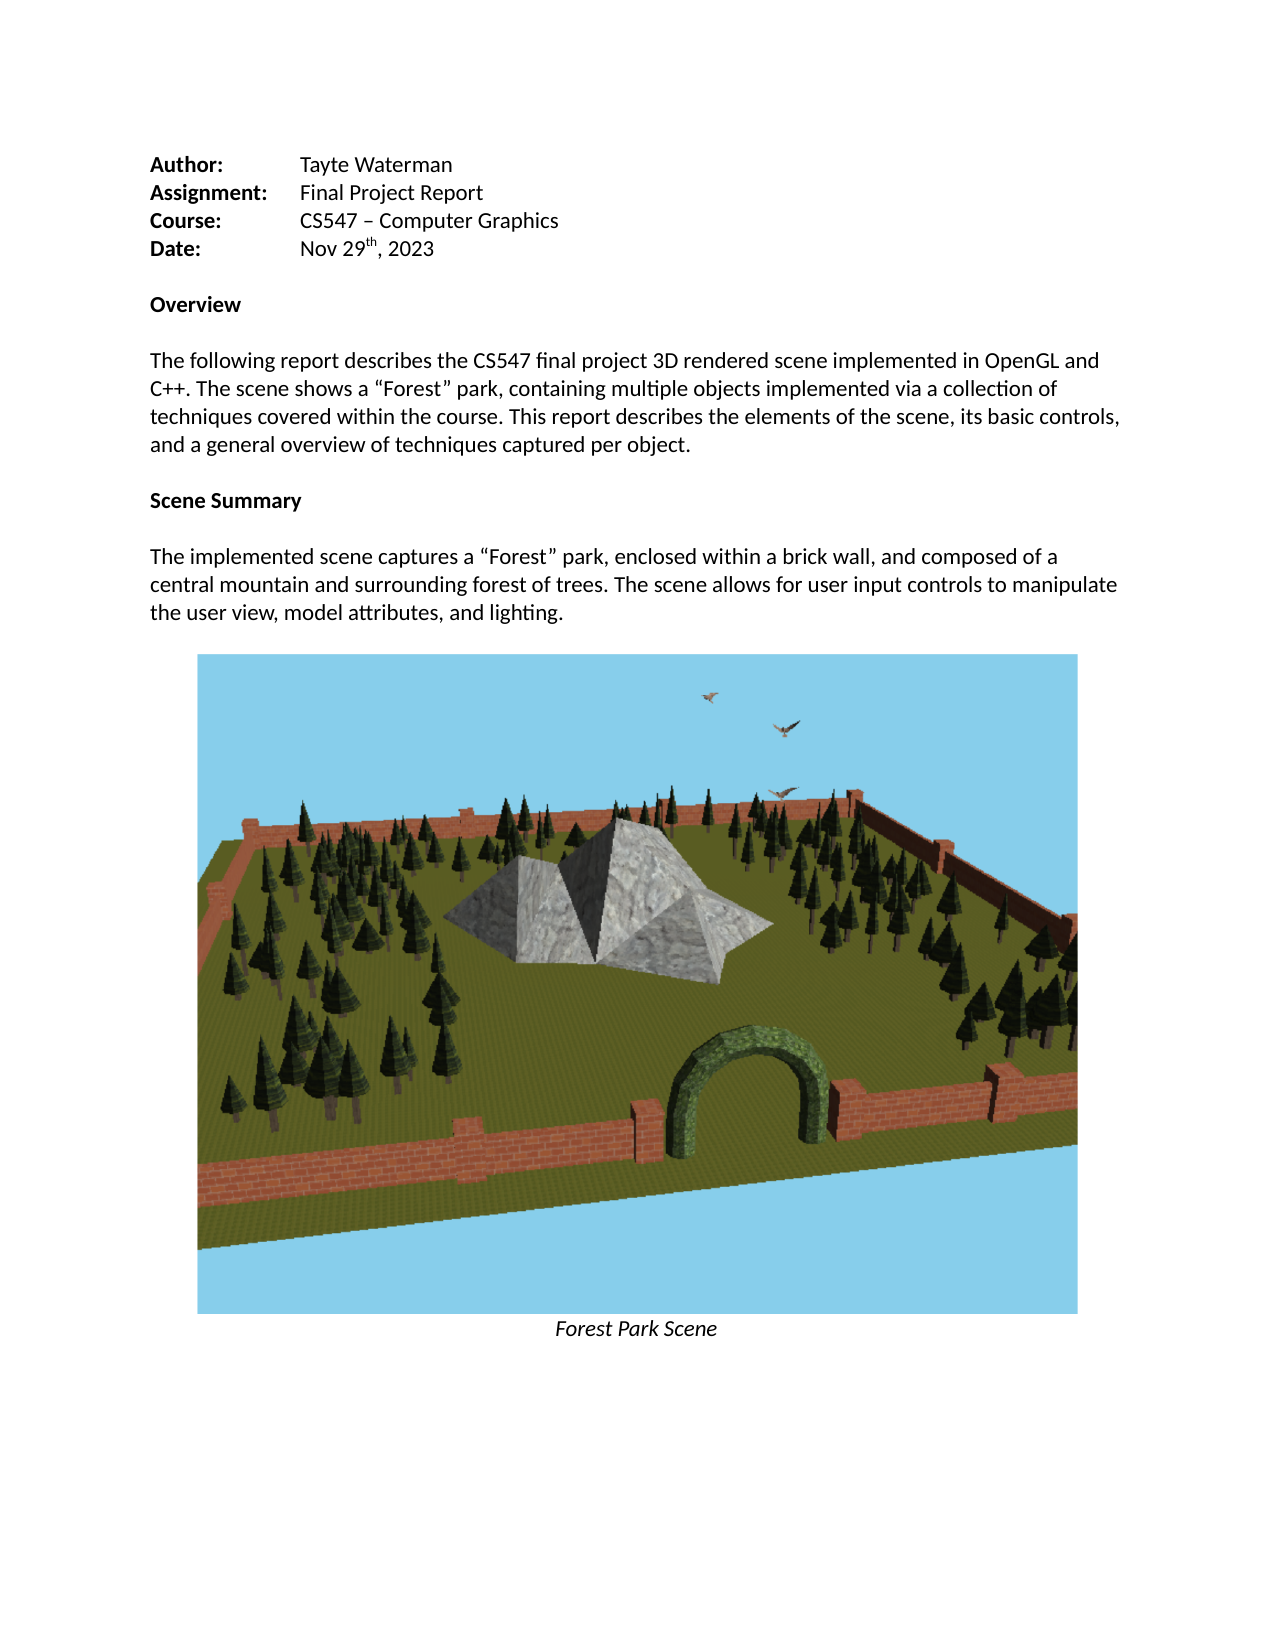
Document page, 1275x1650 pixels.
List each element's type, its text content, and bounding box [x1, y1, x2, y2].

text Course: CS547 – Computer Graphics [150, 206, 1125, 234]
text The implemented scene captures a “Forest” park, enclosed within a brick wall, and composed of a central mountain and surrounding forest of trees. The scene allows for user input controls to manipulate the user view, model attributes, and lighting. [150, 542, 1125, 626]
text The following report describes the CS547 final project 3D rendered scene implemented in OpenGL and C++. The scene shows a “Forest” park, containing multiple objects implemented via a collection of techniques covered within the course. This report describes the elements of the scene, its basic controls, and a general overview of techniques captured per object. [150, 346, 1125, 458]
text Scene Summary [150, 486, 1125, 514]
text Date: Nov 29th, 2023 [150, 234, 1125, 262]
text Overview [150, 290, 1125, 318]
text Forest Park Scene [150, 1314, 1125, 1342]
text Assignment: Final Project Report [150, 178, 1125, 206]
text Author: Tayte Waterman [150, 150, 1125, 178]
picture [197, 654, 1078, 1314]
